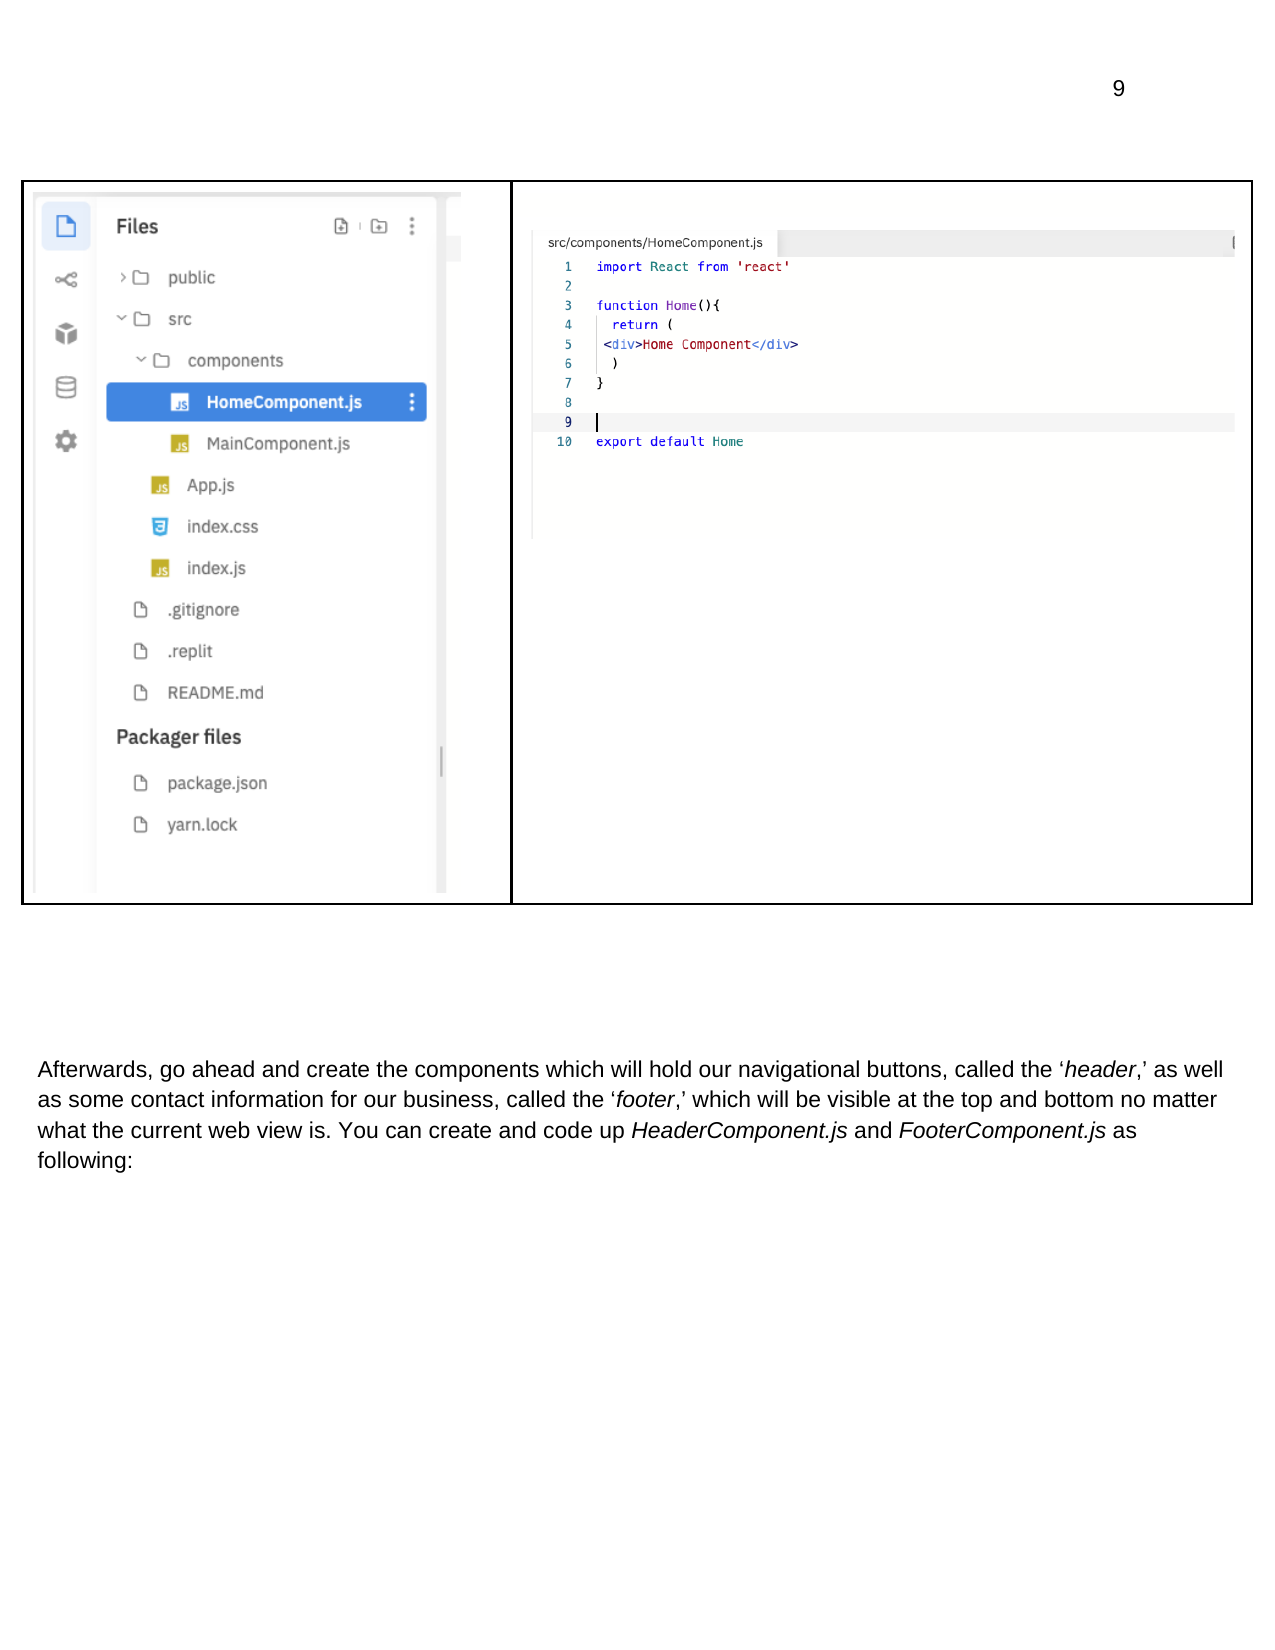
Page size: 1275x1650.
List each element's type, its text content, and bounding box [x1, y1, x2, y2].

table_header [24, 182, 510, 903]
picture [32, 192, 461, 893]
table_header [513, 217, 1251, 903]
text Afterwards, go ahead and create the components which will hold our navigational buttons, called the ‘header,’ as well as some contact information for our business, called the ‘footer,’ which will be visible at the top and bottom no matter what the current web view is. You can create and code up HeaderComponent.js and FooterComponent.js as following: [37, 1056, 1237, 1173]
picture [531, 230, 1235, 539]
table_header [513, 182, 1251, 193]
